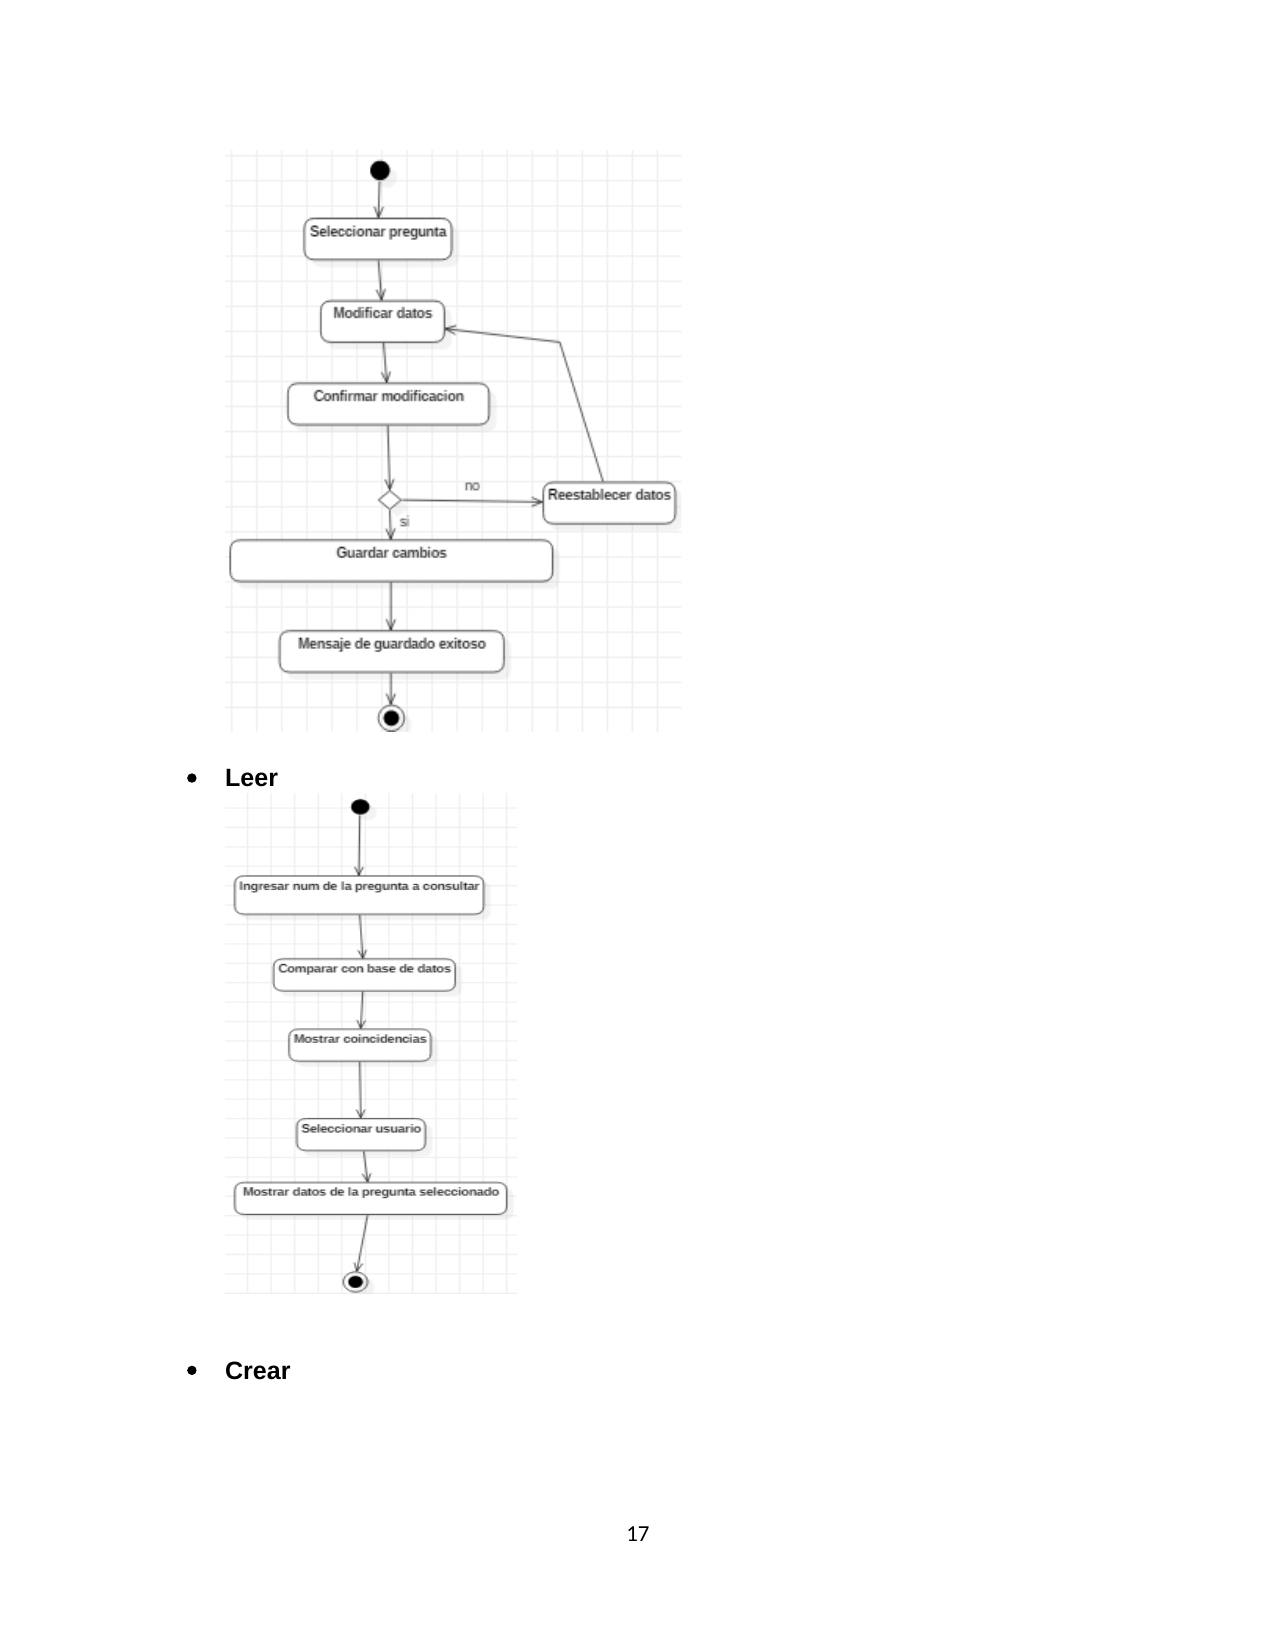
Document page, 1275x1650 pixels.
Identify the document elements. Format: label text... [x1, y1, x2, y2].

picture [225, 793, 518, 1294]
picture [225, 150, 682, 732]
list Crear [187, 1356, 1125, 1384]
list Leer [187, 763, 1125, 792]
